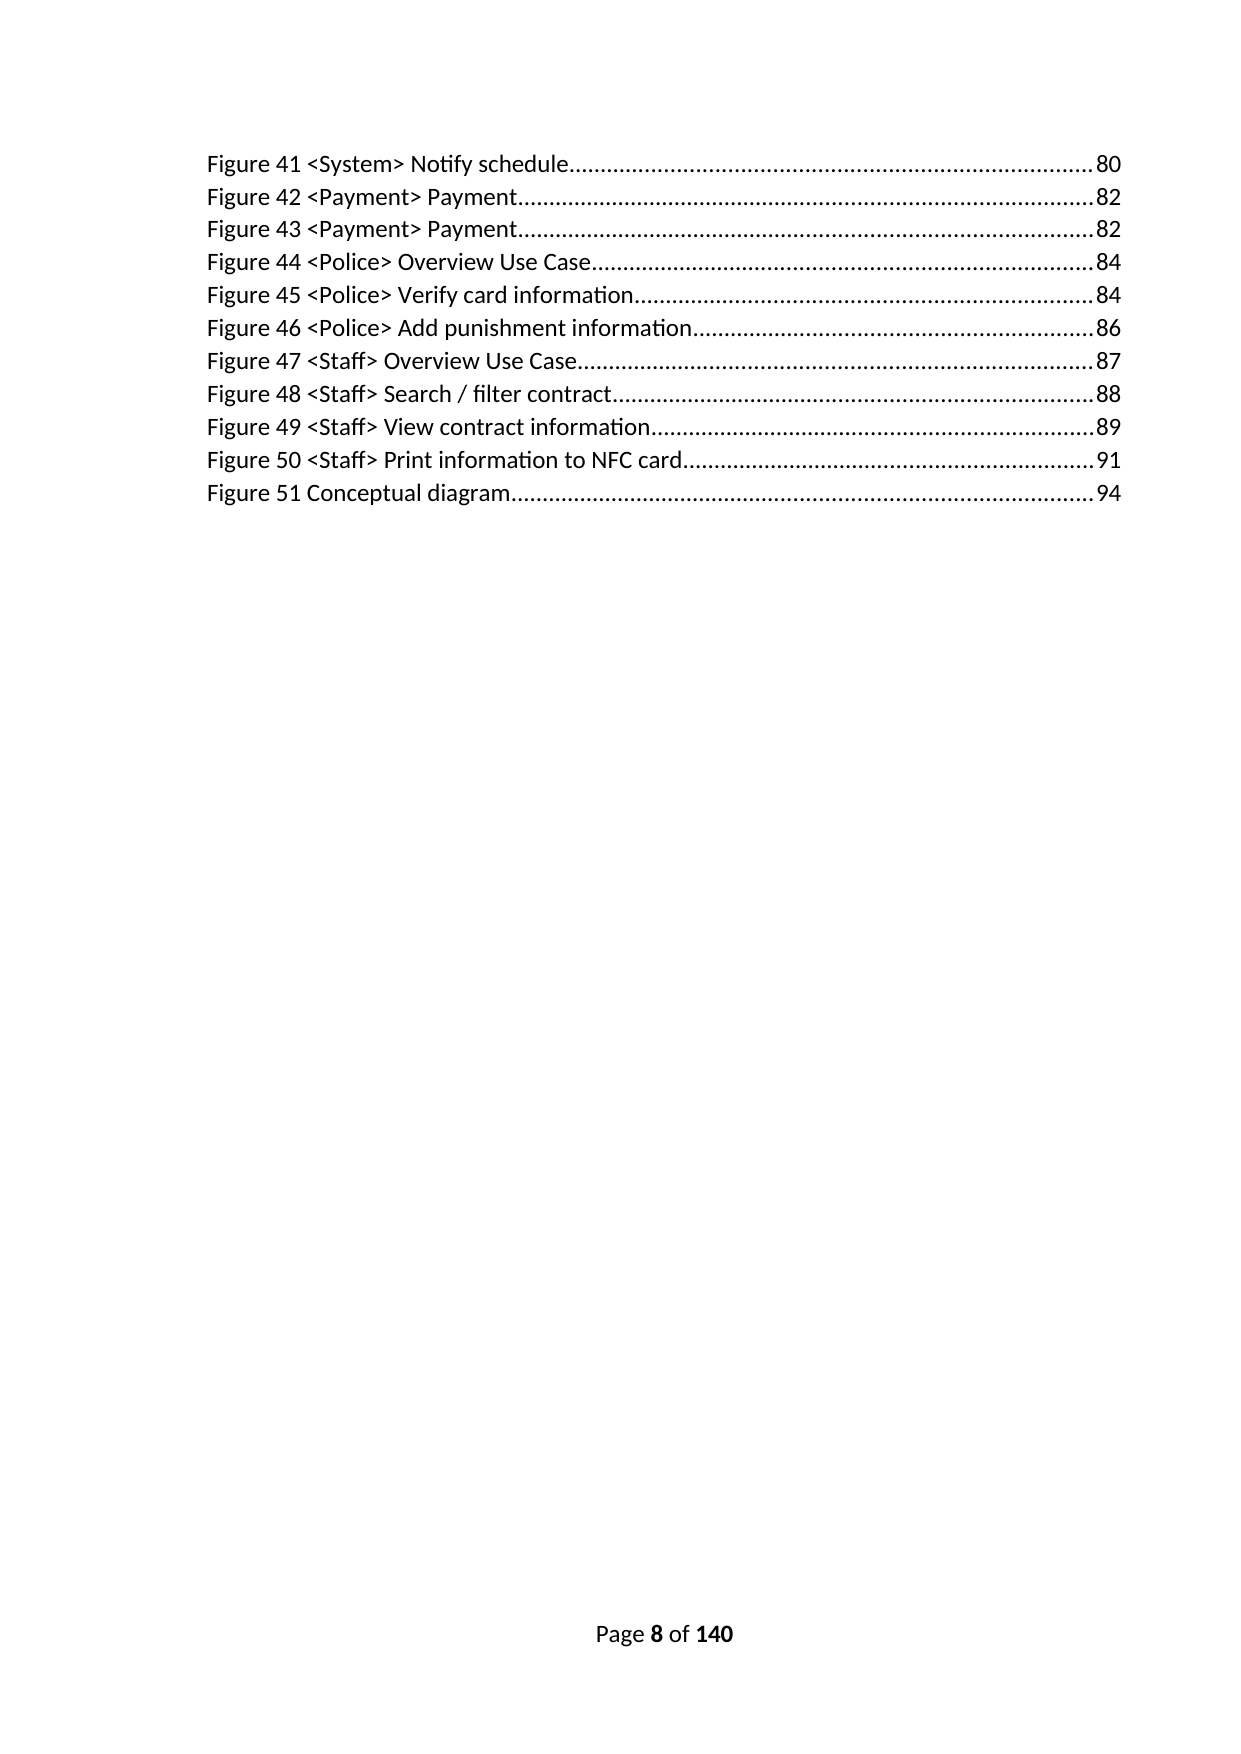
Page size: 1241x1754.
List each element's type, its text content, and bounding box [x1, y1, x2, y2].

text Figure 47 <Staff> Overview Use Case 87 [207, 345, 1122, 376]
text Figure 41 <System> Notify schedule 80 [207, 148, 1122, 178]
text Figure 46 <Police> Add punishment information 86 [207, 312, 1122, 343]
text Figure 51 Conceptual diagram 94 [207, 477, 1122, 507]
text Figure 45 <Police> Verify card information 84 [207, 279, 1122, 310]
text Figure 43 <Payment> Payment 82 [207, 213, 1122, 244]
text Figure 42 <Payment> Payment 82 [207, 181, 1122, 211]
text Figure 49 <Staff> View contract information 89 [207, 411, 1122, 442]
text Figure 44 <Police> Overview Use Case 84 [207, 246, 1122, 277]
text Figure 48 <Staff> Search / filter contract 88 [207, 378, 1122, 409]
text Figure 50 <Staff> Print information to NFC card 91 [207, 444, 1122, 474]
